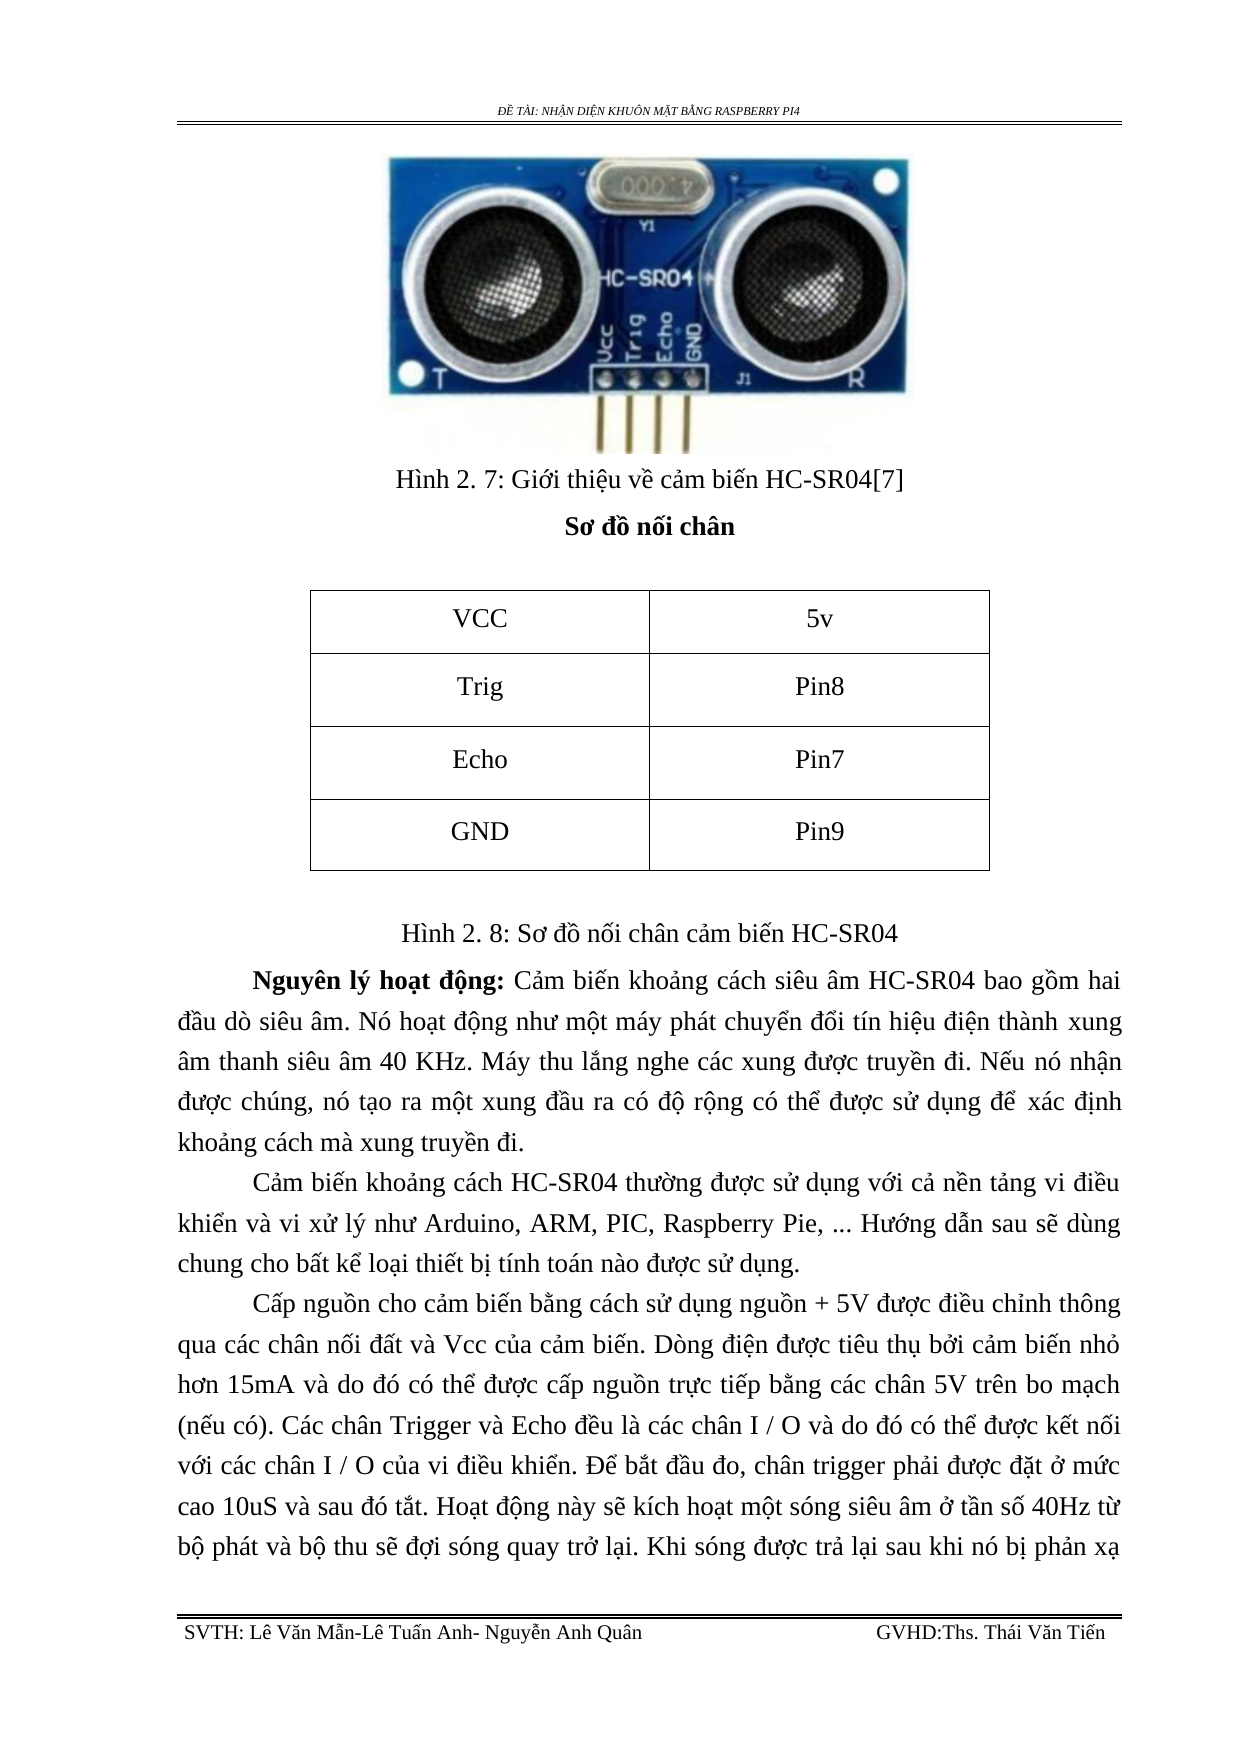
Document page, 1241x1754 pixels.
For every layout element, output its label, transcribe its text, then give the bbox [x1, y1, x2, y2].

table_cell Pin7 [650, 727, 989, 799]
text Hình 2. 8: Sơ đồ nối chân cảm biến HC-SR04 [177, 917, 1122, 949]
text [177, 1287, 1122, 1561]
text Hình 2. 7: Giới thiệu về cảm biến HC-SR04[7] [177, 463, 1122, 494]
picture [380, 147, 919, 454]
table_cell GND [311, 800, 649, 870]
table_cell Trig [311, 654, 649, 726]
table_cell Pin8 [650, 654, 989, 726]
table_cell Pin9 [650, 800, 989, 870]
table_cell Echo [311, 727, 649, 799]
text Cảm biến khoảng cách HC-SR04 thường được sử dụng với cả nền tảng vi điều khiển và vi xử lý như Arduino, ARM, PIC, Raspberry Pie, ... Hướng dẫn sau sẽ dùng chung cho bất kể loại thiết bị tính toán nào được sử dụng. [177, 1166, 1122, 1278]
text Sơ đồ nối chân [177, 509, 1122, 541]
text Nguyên lý hoạt động: Cảm biến khoảng cách siêu âm HC-SR04 bao gồm hai đầu dò siêu âm. Nó hoạt động như một máy phát chuyển đổi tín hiệu điện thành xung âm thanh siêu âm 40 KHz. Máy thu lắng nghe các xung được truyền đi. Nếu nó nhận được chúng, nó tạo ra một xung đầu ra có độ rộng có thể được sử dụng để xác định khoảng cách mà xung truyền đi. [177, 964, 1122, 1157]
table_header VCC [311, 591, 649, 653]
table_header 5v [650, 591, 989, 653]
